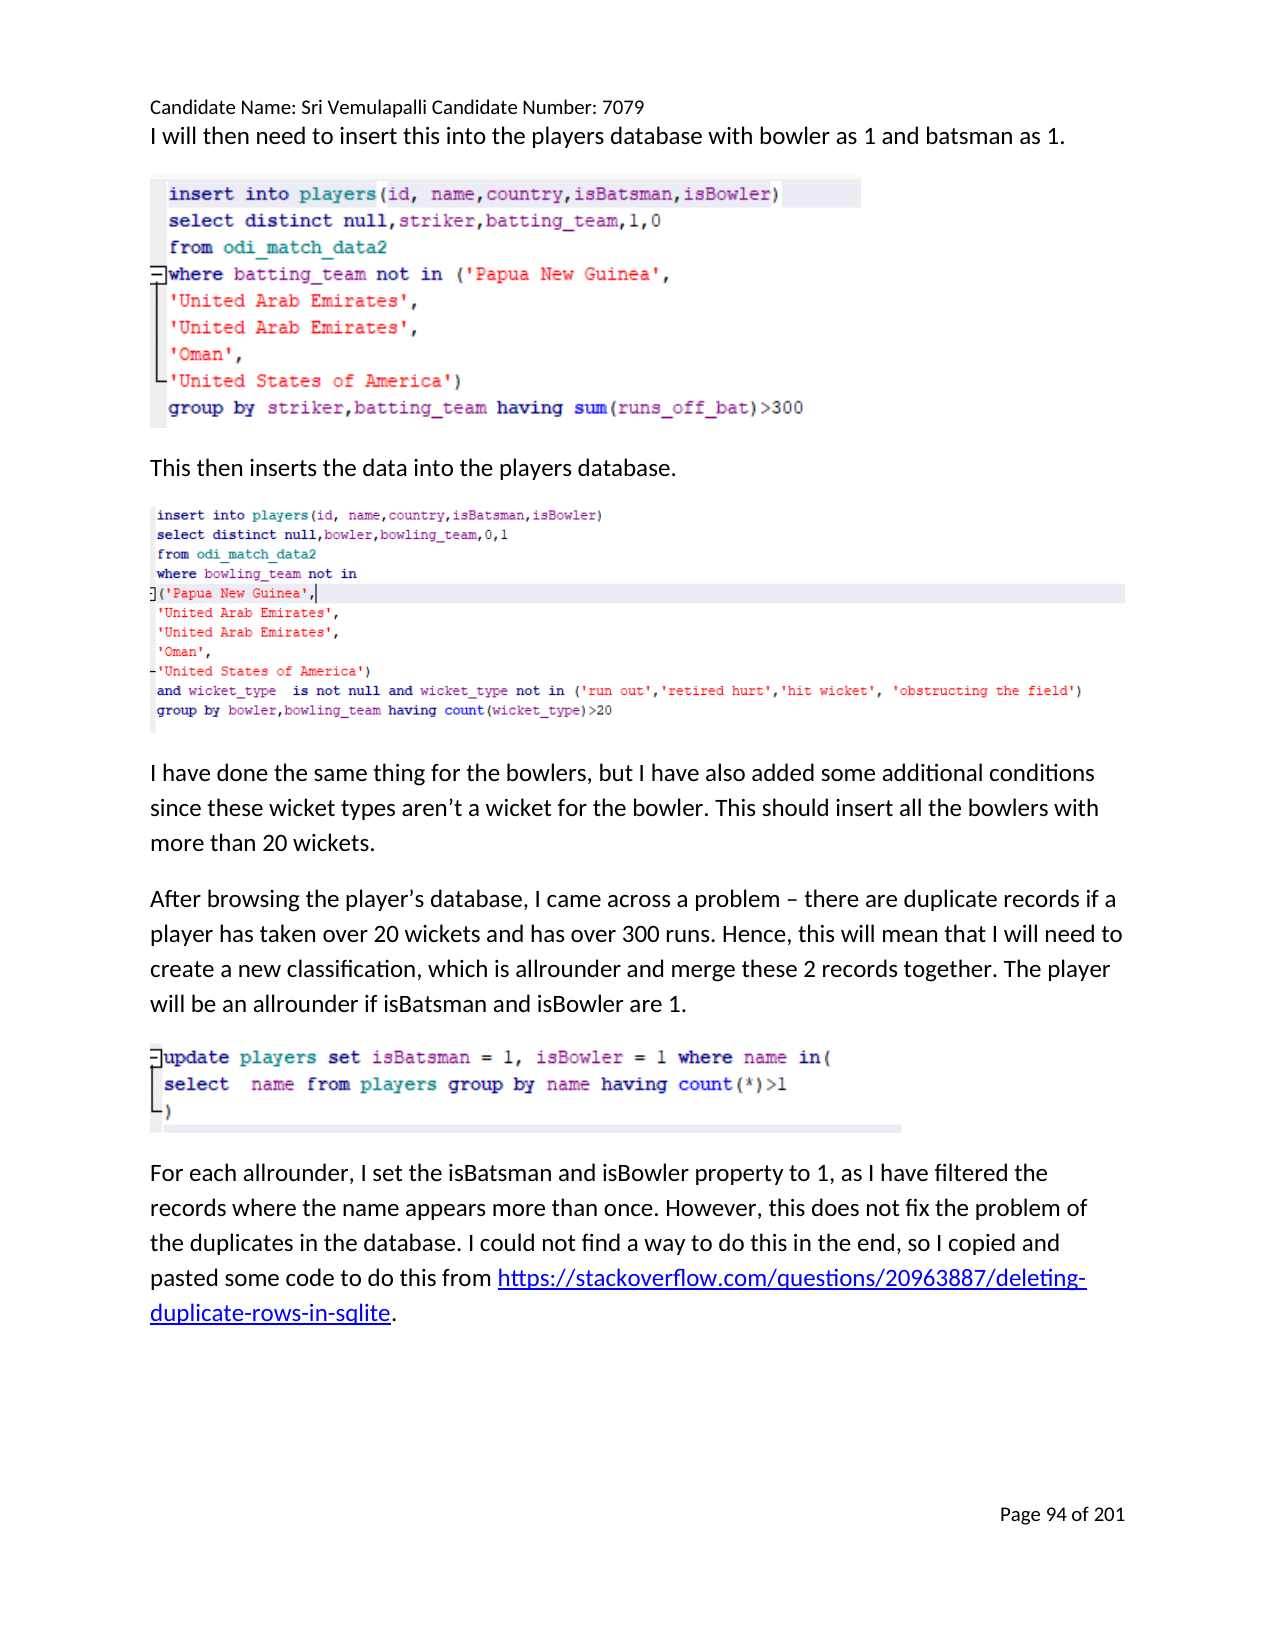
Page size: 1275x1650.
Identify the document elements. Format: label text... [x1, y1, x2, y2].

text I will then need to insert this into the players database with bowler as 1 and batsman as 1. [150, 120, 1125, 151]
text This then inserts the data into the players database. [150, 452, 1125, 482]
picture [150, 507, 1125, 733]
picture [150, 1043, 902, 1133]
text I have done the same thing for the bowlers, but I have also added some additional conditions since these wicket types aren’t a wicket for the bowler. This should insert all the bowlers with more than 20 wickets. [150, 757, 1125, 857]
text After browsing the player’s database, I came across a problem – there are duplicate records if a player has taken over 20 wickets and has over 300 runs. Hence, this will mean that I will need to create a new classification, which is allrounder and merge these 2 records together. The player will be an allrounder if isBatsman and isBowler are 1. [150, 883, 1125, 1018]
picture [150, 175, 862, 428]
text For each allrounder, I set the isBatsman and isBowler property to 1, as I have filtered the records where the name appears more than once. However, this does not fix the problem of the duplicates in the database. I could not find a way to do this in the end, so I copied and pasted some code to do this from https://stackoverflow.com/questions/20963887/deleting-duplicate-rows-in-sqlite. [150, 1157, 1125, 1328]
